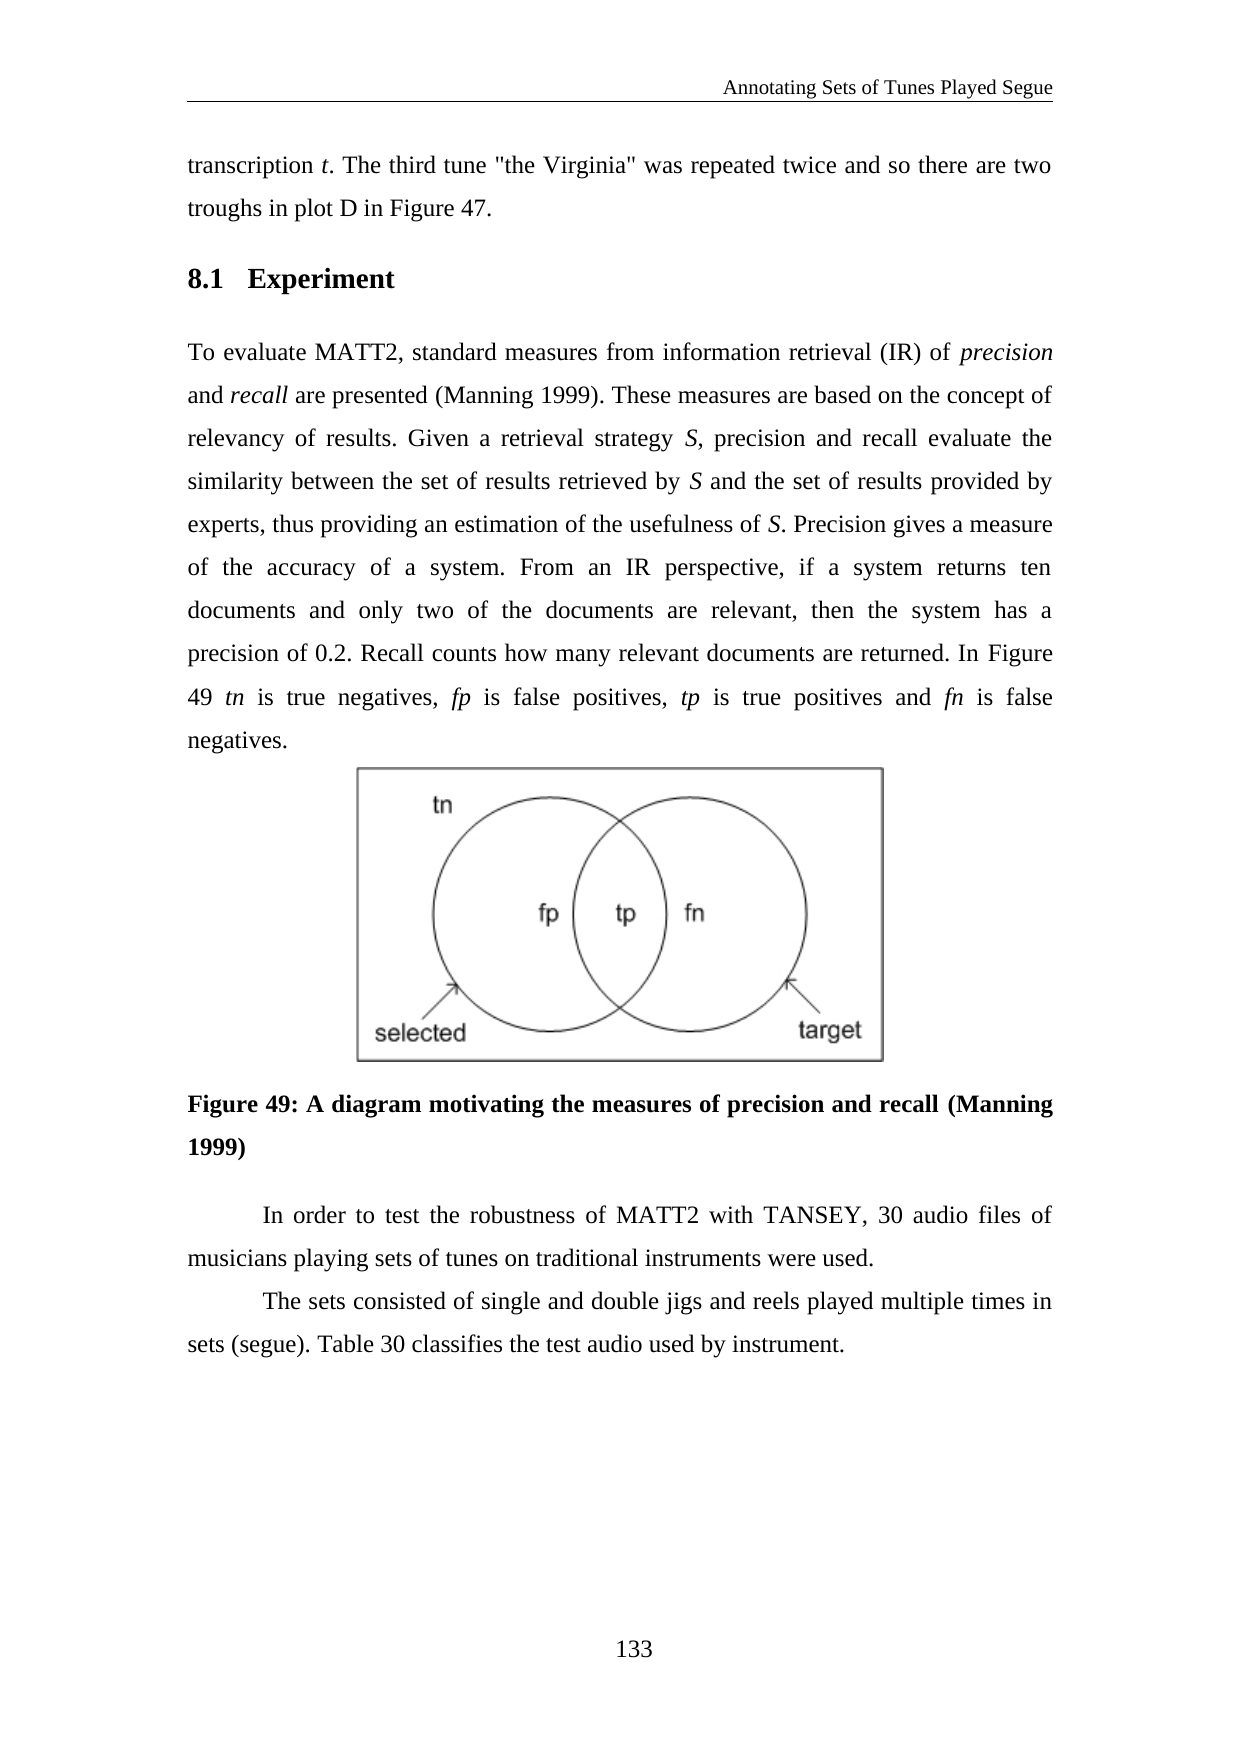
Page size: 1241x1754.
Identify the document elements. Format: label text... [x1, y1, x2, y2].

text To evaluate MATT2, standard measures from information retrieval (IR) of precision and recall are presented (Manning 1999). These measures are based on the concept of relevancy of results. Given a retrieval strategy S, precision and recall evaluate the similarity between the set of results retrieved by S and the set of results provided by experts, thus providing an estimation of the usefulness of S. Precision gives a measure of the accuracy of a system. From an IR perspective, if a system returns ten documents and only two of the documents are relevant, then the system has a precision of 0.2. Recall counts how many relevant documents are returned. In Figure 49 tn is true negatives, fp is false positives, tp is true positives and fn is false negatives. [187, 337, 1053, 753]
subtitle Experiment [187, 261, 1053, 295]
text In order to test the robustness of MATT2 with TANSEY, 30 audio files of musicians playing sets of tunes on traditional instruments were used. [187, 1200, 1053, 1272]
picture [356, 767, 884, 1062]
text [175, 150, 1053, 222]
text The sets consisted of single and double jigs and reels played multiple times in sets (segue). Table 30 classifies the test audio used by instrument. [187, 1286, 1053, 1358]
